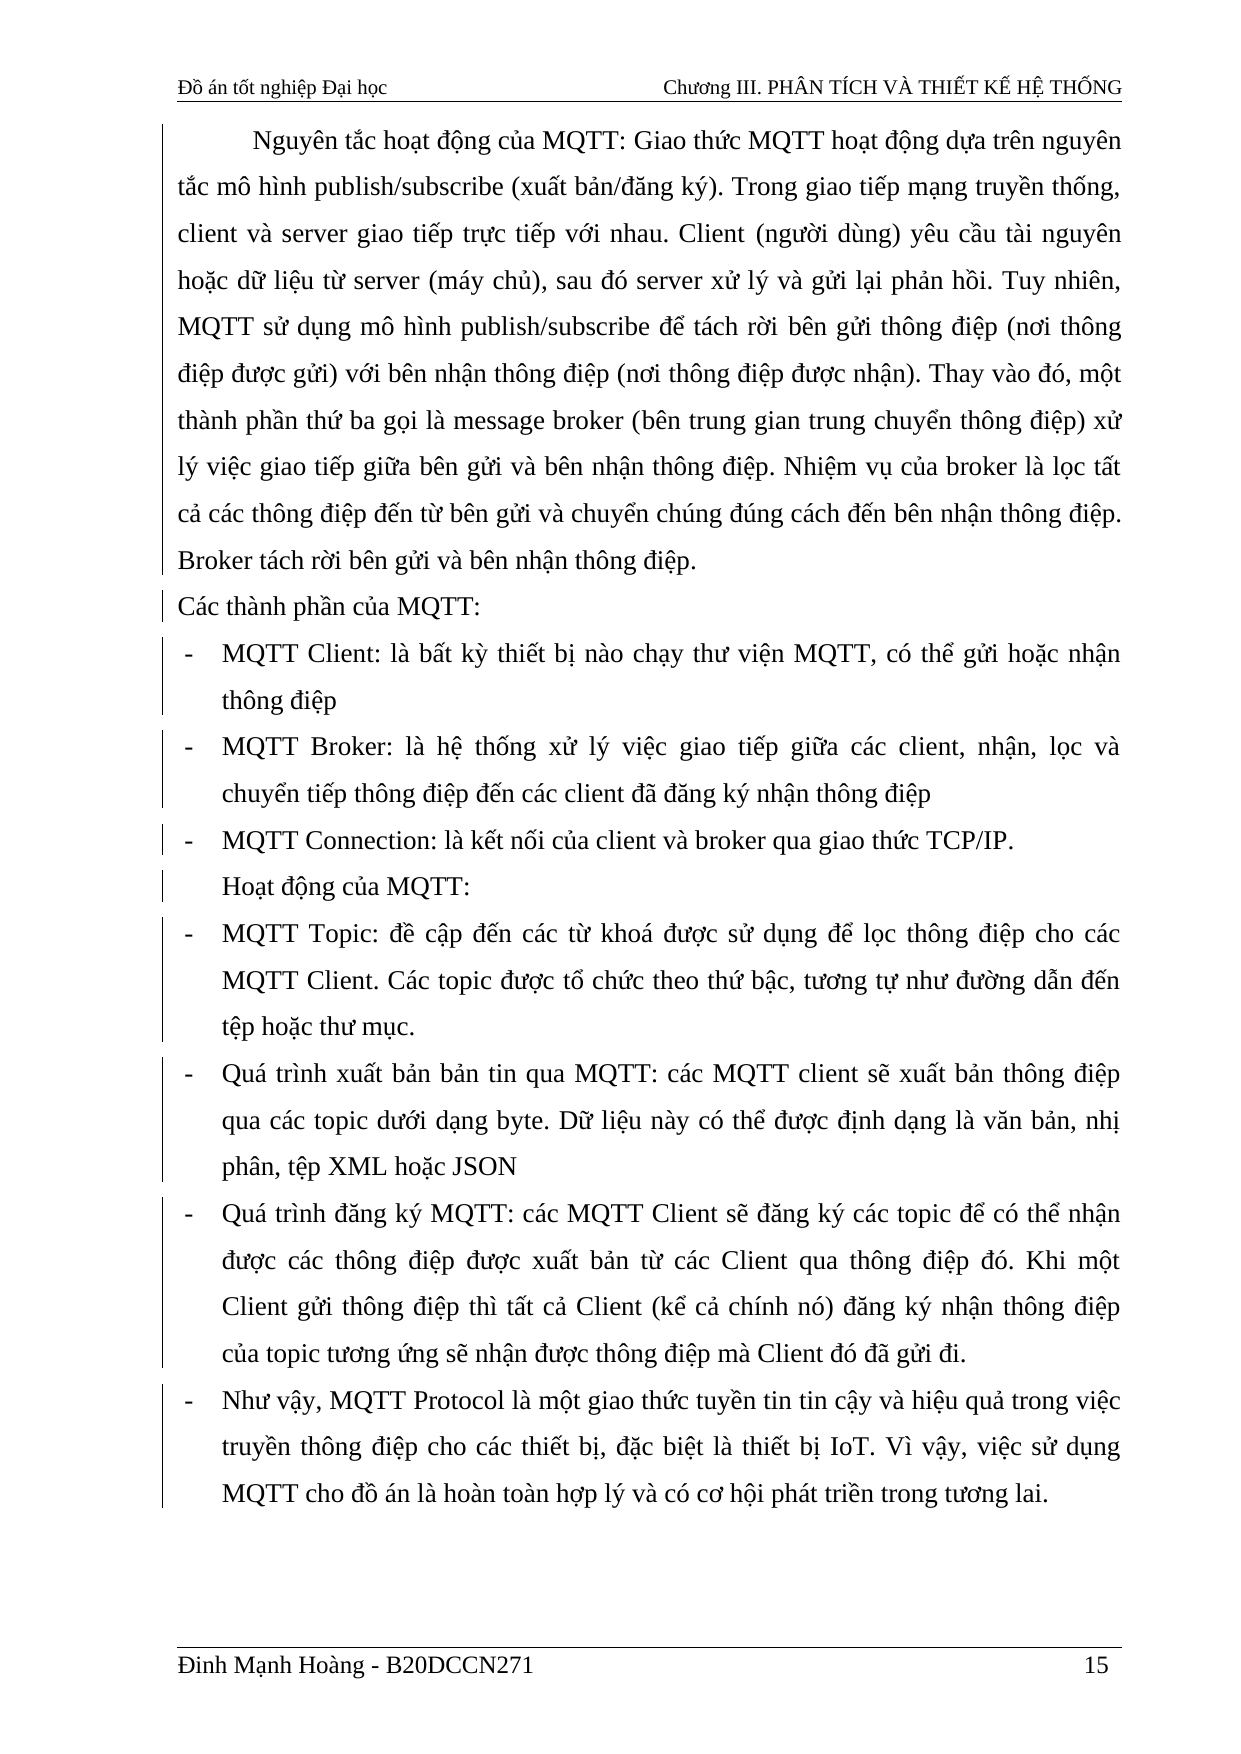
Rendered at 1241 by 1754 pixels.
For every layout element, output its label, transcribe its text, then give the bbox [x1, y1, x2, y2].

list Như vậy, MQTT Protocol là một giao thức tuyền tin tin cậy và hiệu quả trong việc truyền thông điệp cho các thiết bị, đặc biệt là thiết bị IoT. Vì vậy, việc sử dụng MQTT cho đồ án là hoàn toàn hợp lý và có cơ hội phát triền trong tương lai. [184, 1384, 1122, 1508]
list MQTT Broker: là hệ thống xử lý việc giao tiếp giữa các client, nhận, lọc và chuyển tiếp thông điệp đến các client đã đăng ký nhận thông điệp [184, 730, 1122, 808]
list MQTT Topic: đề cập đến các từ khoá được sử dụng để lọc thông điệp cho các MQTT Client. Các topic được tổ chức theo thứ bậc, tương tự như đường dẫn đến tệp hoặc thư mục. [184, 917, 1122, 1042]
text Nguyên tắc hoạt động của MQTT: Giao thức MQTT hoạt động dựa trên nguyên tắc mô hình publish/subscribe (xuất bản/đăng ký). Trong giao tiếp mạng truyền thống, client và server giao tiếp trực tiếp với nhau. Client (người dùng) yêu cầu tài nguyên hoặc dữ liệu từ server (máy chủ), sau đó server xử lý và gửi lại phản hồi. Tuy nhiên, MQTT sử dụng mô hình publish/subscribe để tách rời bên gửi thông điệp (nơi thông điệp được gửi) với bên nhận thông điệp (nơi thông điệp được nhận). Thay vào đó, một thành phần thứ ba gọi là message broker (bên trung gian trung chuyển thông điệp) xử lý việc giao tiếp giữa bên gửi và bên nhận thông điệp. Nhiệm vụ của broker là lọc tất cả các thông điệp đến từ bên gửi và chuyển chúng đúng cách đến bên nhận thông điệp. Broker tách rời bên gửi và bên nhận thông điệp. [177, 124, 1122, 575]
list Quá trình đăng ký MQTT: các MQTT Client sẽ đăng ký các topic để có thể nhận được các thông điệp được xuất bản từ các Client qua thông điệp đó. Khi một Client gửi thông điệp thì tất cả Client (kể cả chính nó) đăng ký nhận thông điệp của topic tương ứng sẽ nhận được thông điệp mà Client đó đã gửi đi. [184, 1197, 1122, 1368]
list Quá trình xuất bản bản tin qua MQTT: các MQTT client sẽ xuất bản thông điệp qua các topic dưới dạng byte. Dữ liệu này có thể được định dạng là văn bản, nhị phân, tệp XML hoặc JSON [184, 1057, 1122, 1182]
list MQTT Client: là bất kỳ thiết bị nào chạy thư viện MQTT, có thể gửi hoặc nhận thông điệp [184, 637, 1122, 715]
text Các thành phần của MQTT: [177, 590, 1122, 622]
text Hoạt động của MQTT: [222, 870, 1122, 902]
list MQTT Connection: là kết nối của client và broker qua giao thức TCP/IP. [184, 824, 1122, 855]
